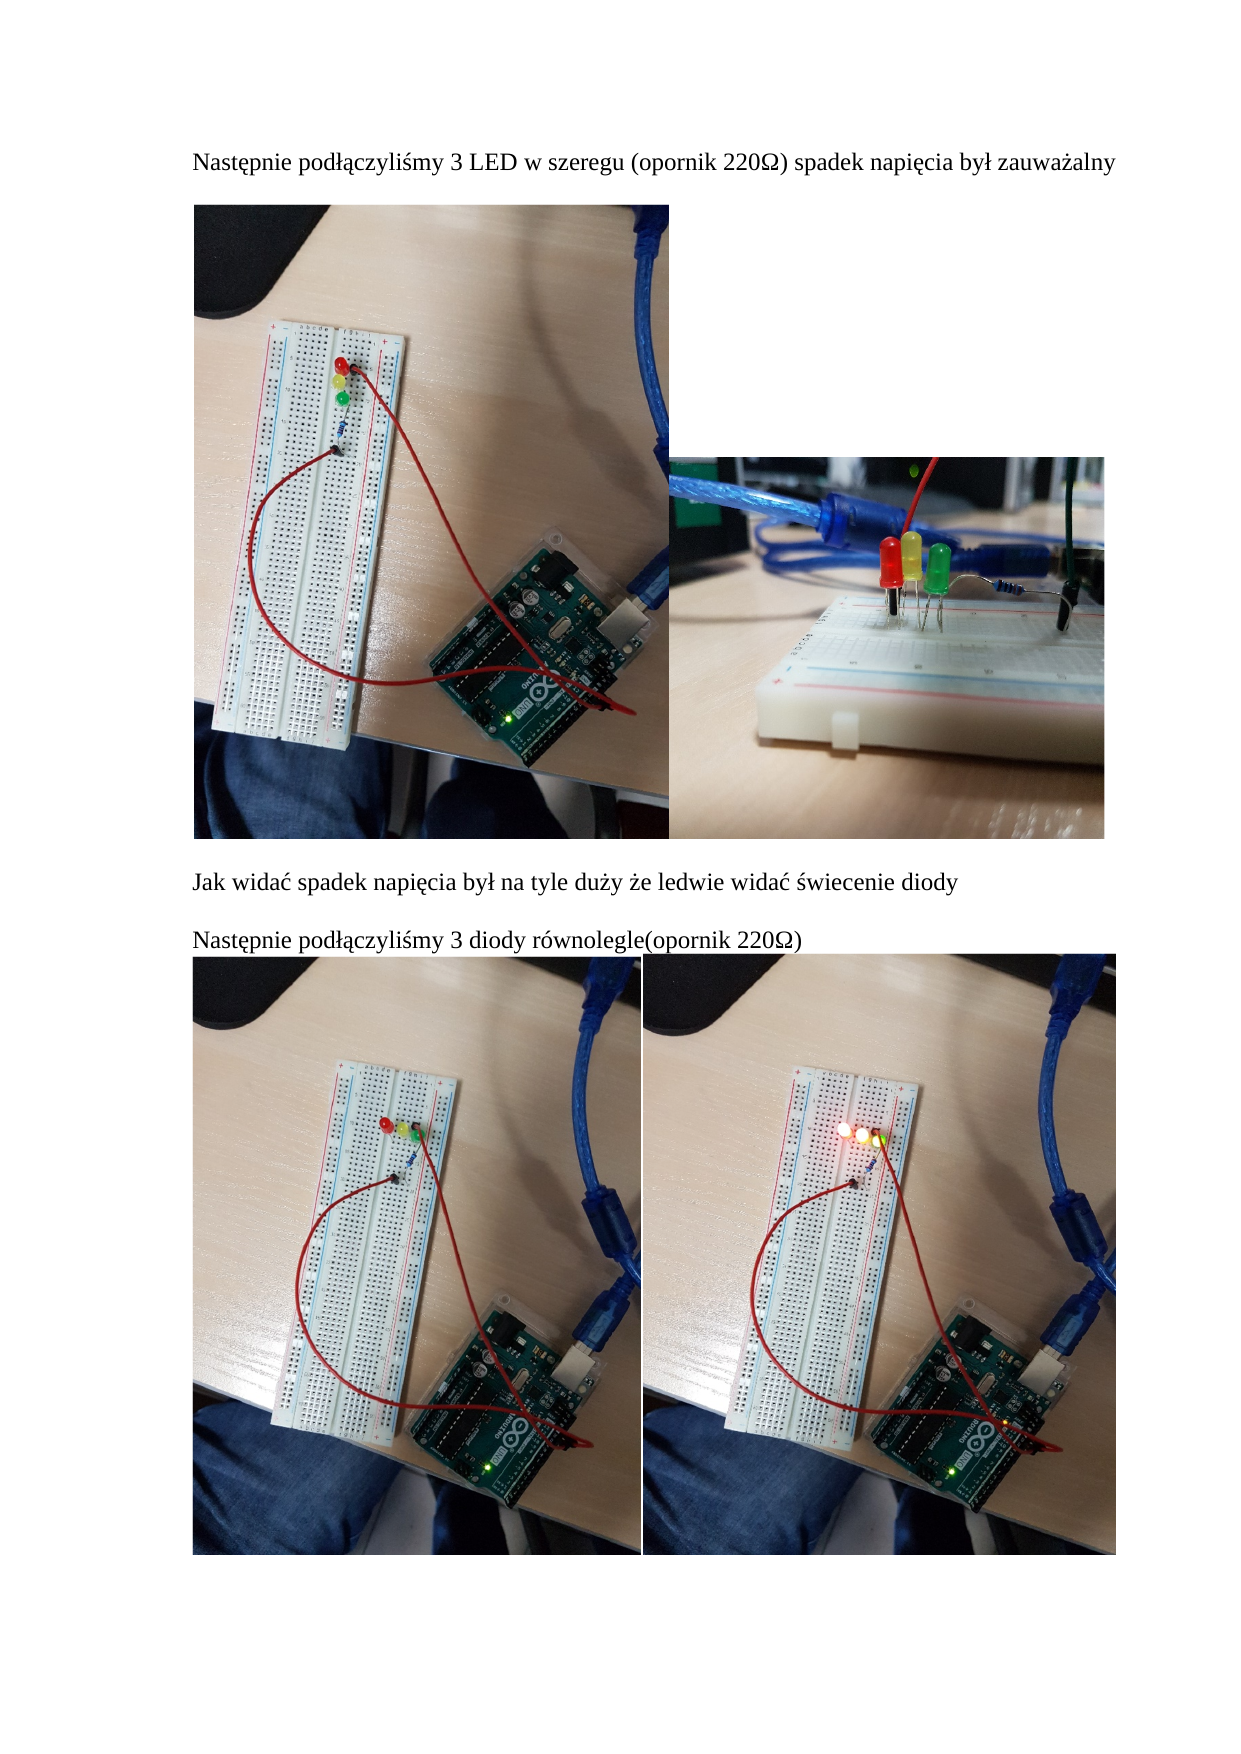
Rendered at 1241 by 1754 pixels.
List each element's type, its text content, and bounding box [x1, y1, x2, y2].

text Jak widać spadek napięcia był na tyle duży że ledwie widać świecenie diody [192, 867, 1122, 896]
text Następnie podłączyliśmy 3 LED w szeregu (opornik 220Ω) spadek napięcia był zauważalny [192, 147, 1122, 176]
picture [643, 954, 1116, 1555]
picture [193, 957, 641, 1554]
picture [194, 205, 1105, 839]
text Następnie podłączyliśmy 3 diody równolegle(opornik 220Ω) [192, 925, 1122, 953]
